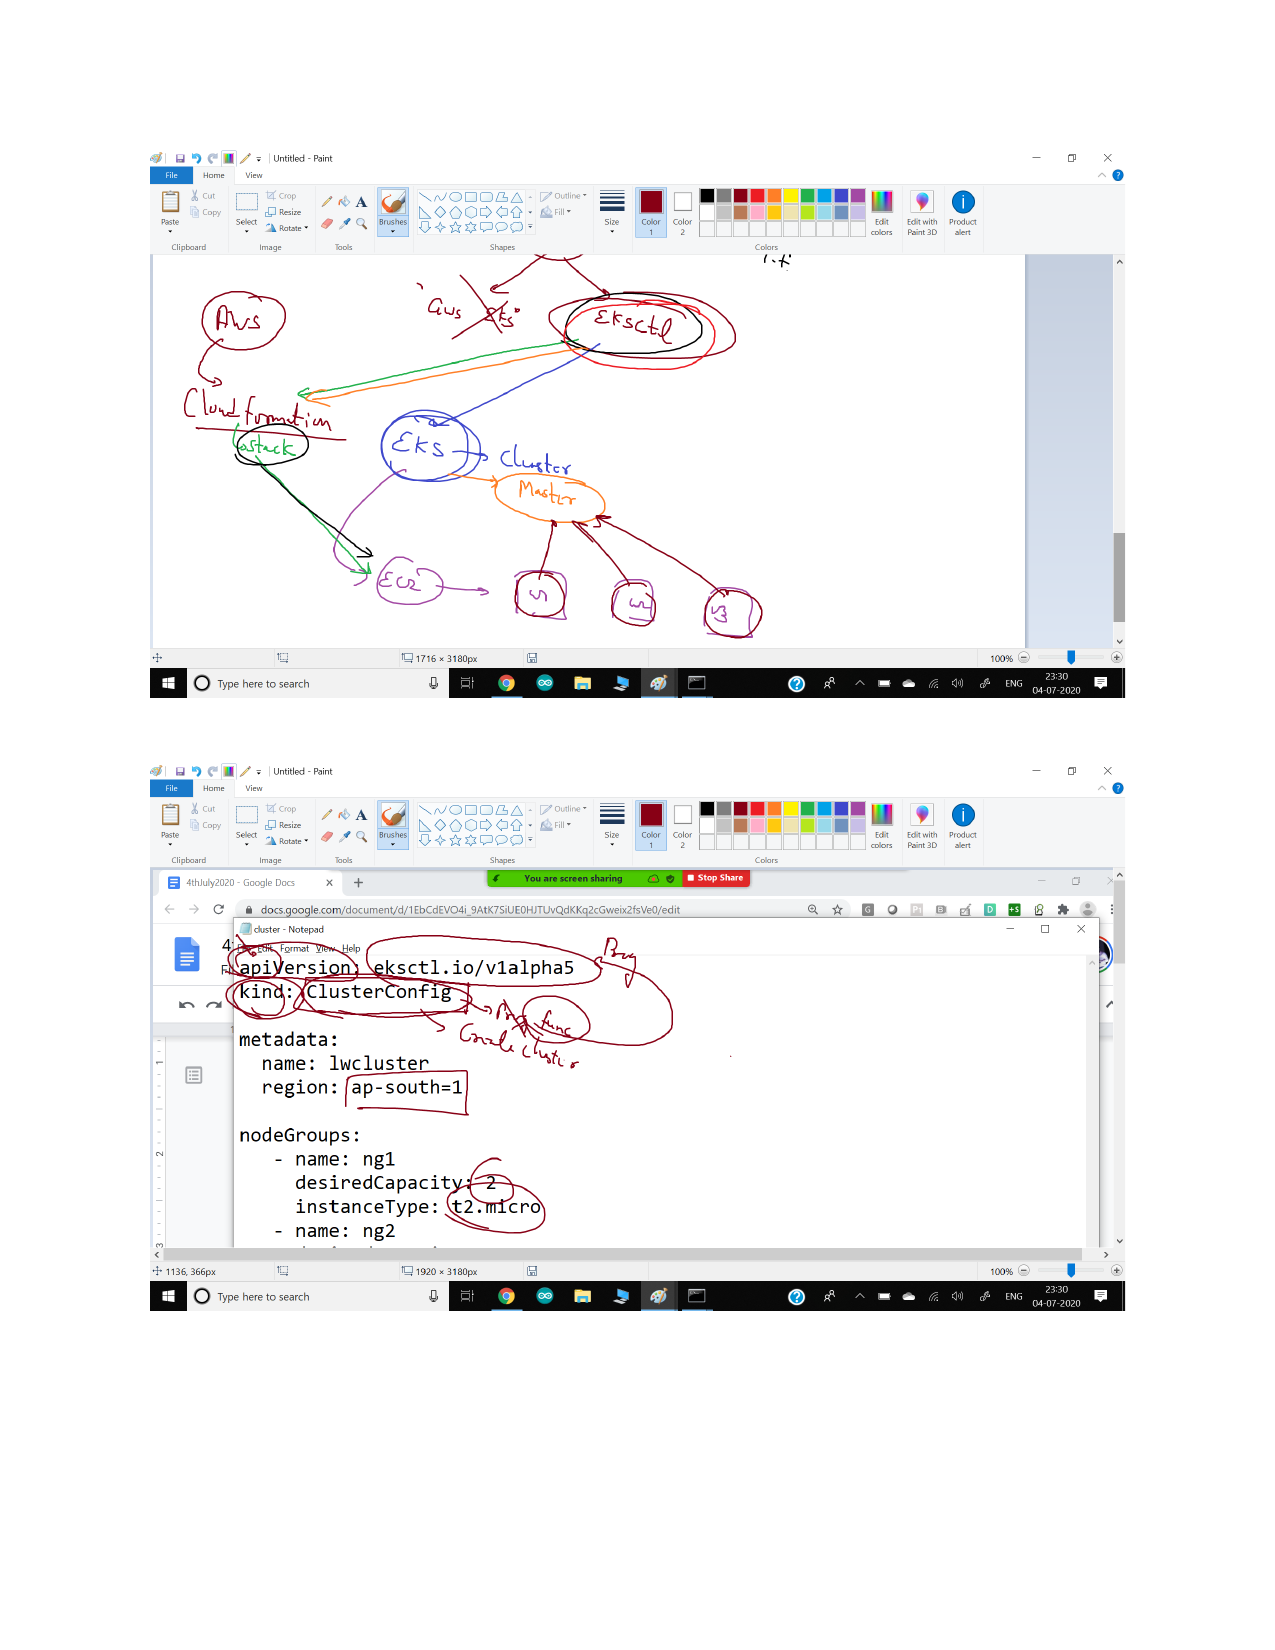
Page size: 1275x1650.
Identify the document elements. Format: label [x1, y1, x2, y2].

picture [150, 762, 1125, 1311]
picture [150, 150, 1125, 698]
